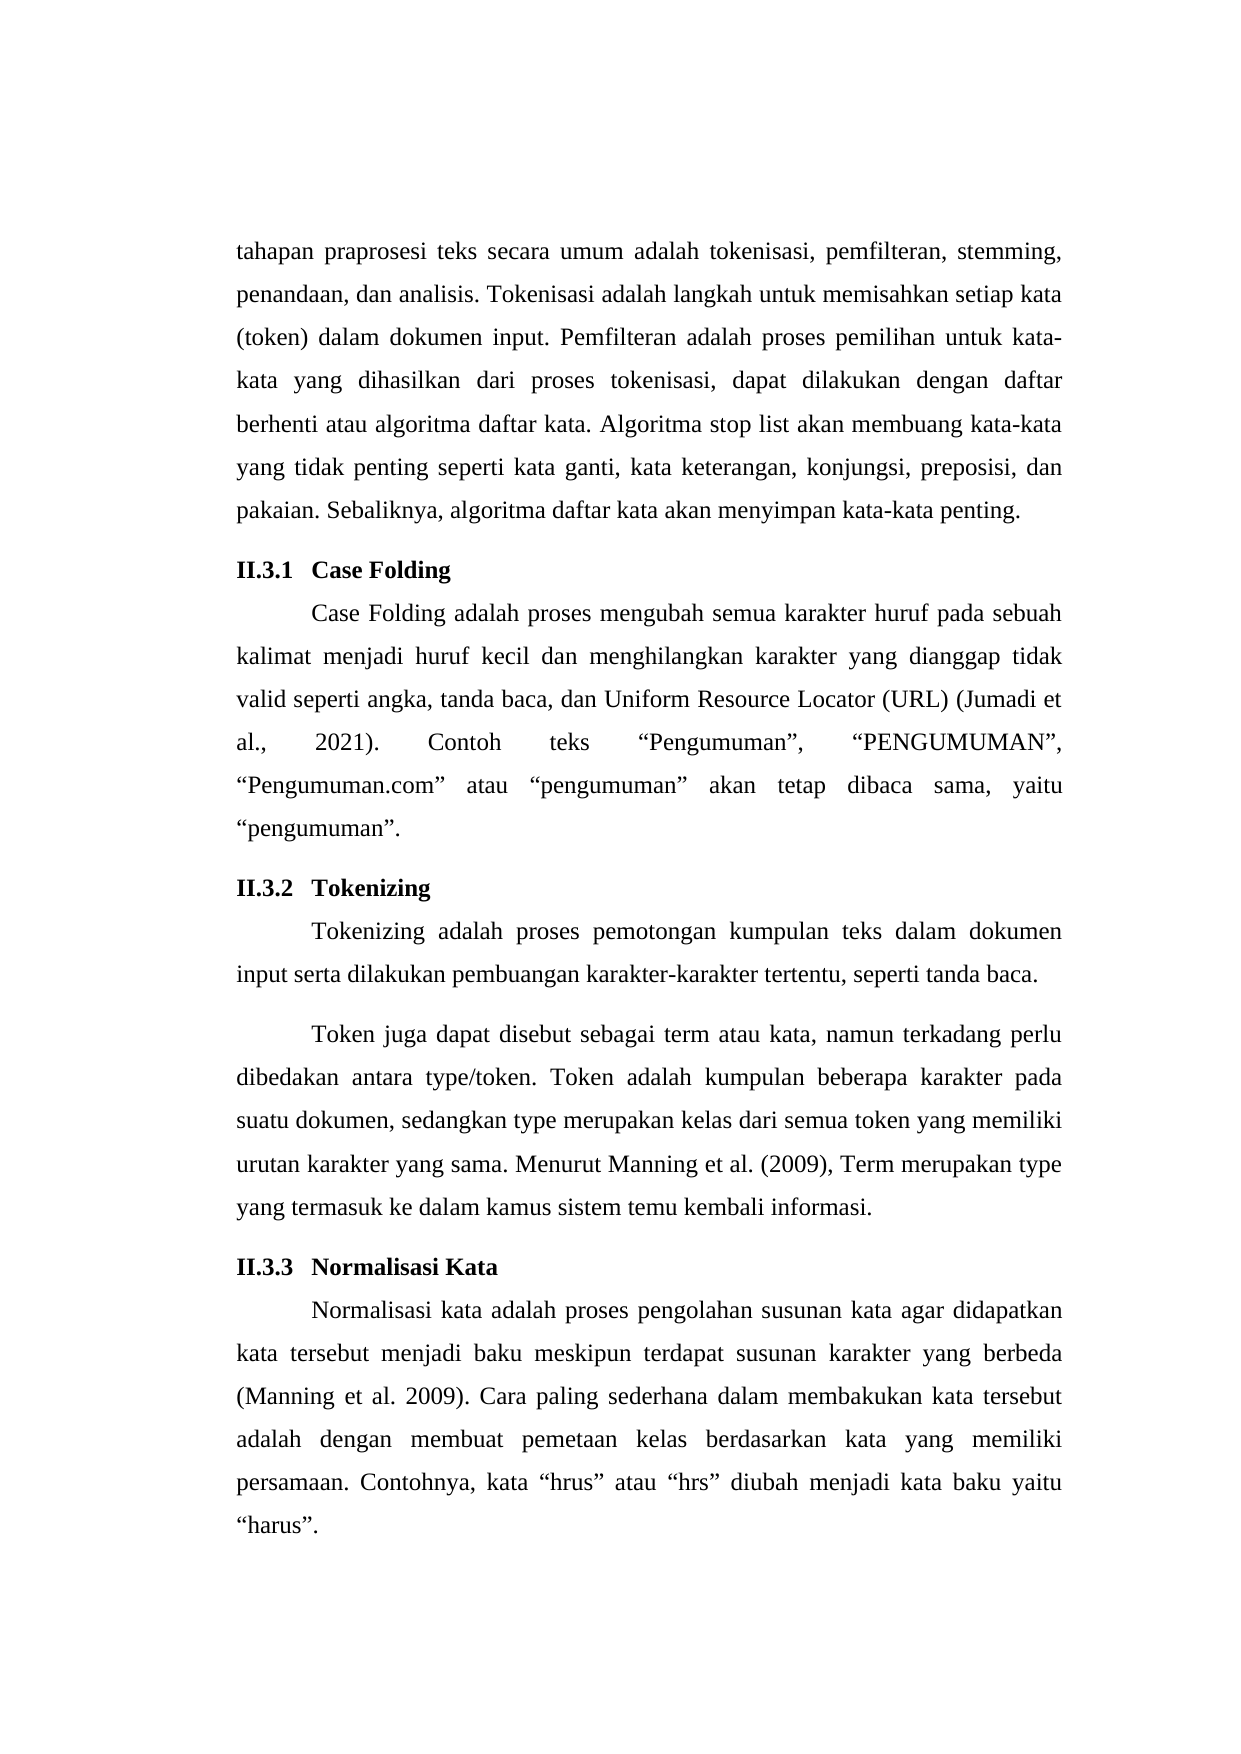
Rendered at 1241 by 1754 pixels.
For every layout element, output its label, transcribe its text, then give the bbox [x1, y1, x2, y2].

subtitle Case Folding [236, 555, 1063, 583]
text Token juga dapat disebut sebagai term atau kata, namun terkadang perlu dibedakan antara type/token. Token adalah kumpulan beberapa karakter pada suatu dokumen, sedangkan type merupakan kelas dari semua token yang memiliki urutan karakter yang sama. Menurut Manning et al. (2009), Term merupakan type yang termasuk ke dalam kamus sistem temu kembali informasi. [236, 1019, 1063, 1221]
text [236, 236, 1063, 524]
subtitle Normalisasi Kata [236, 1252, 1063, 1280]
text Tokenizing adalah proses pemotongan kumpulan teks dalam dokumen input serta dilakukan pembuangan karakter-karakter tertentu, seperti tanda baca. [236, 916, 1063, 988]
subtitle Tokenizing [236, 873, 1063, 902]
text Normalisasi kata adalah proses pengolahan susunan kata agar didapatkan kata tersebut menjadi baku meskipun terdapat susunan karakter yang berbeda (Manning et al. 2009). Cara paling sederhana dalam membakukan kata tersebut adalah dengan membuat pemetaan kelas berdasarkan kata yang memiliki persamaan. Contohnya, kata “hrus” atau “hrs” diubah menjadi kata baku yaitu “harus”. [236, 1295, 1063, 1539]
text Case Folding adalah proses mengubah semua karakter huruf pada sebuah kalimat menjadi huruf kecil dan menghilangkan karakter yang dianggap tidak valid seperti angka, tanda baca, dan Uniform Resource Locator (URL) (Jumadi et al., 2021). Contoh teks “Pengumuman”, “PENGUMUMAN”, “Pengumuman.com” atau “pengumuman” akan tetap dibaca sama, yaitu “pengumuman”. [236, 598, 1063, 842]
